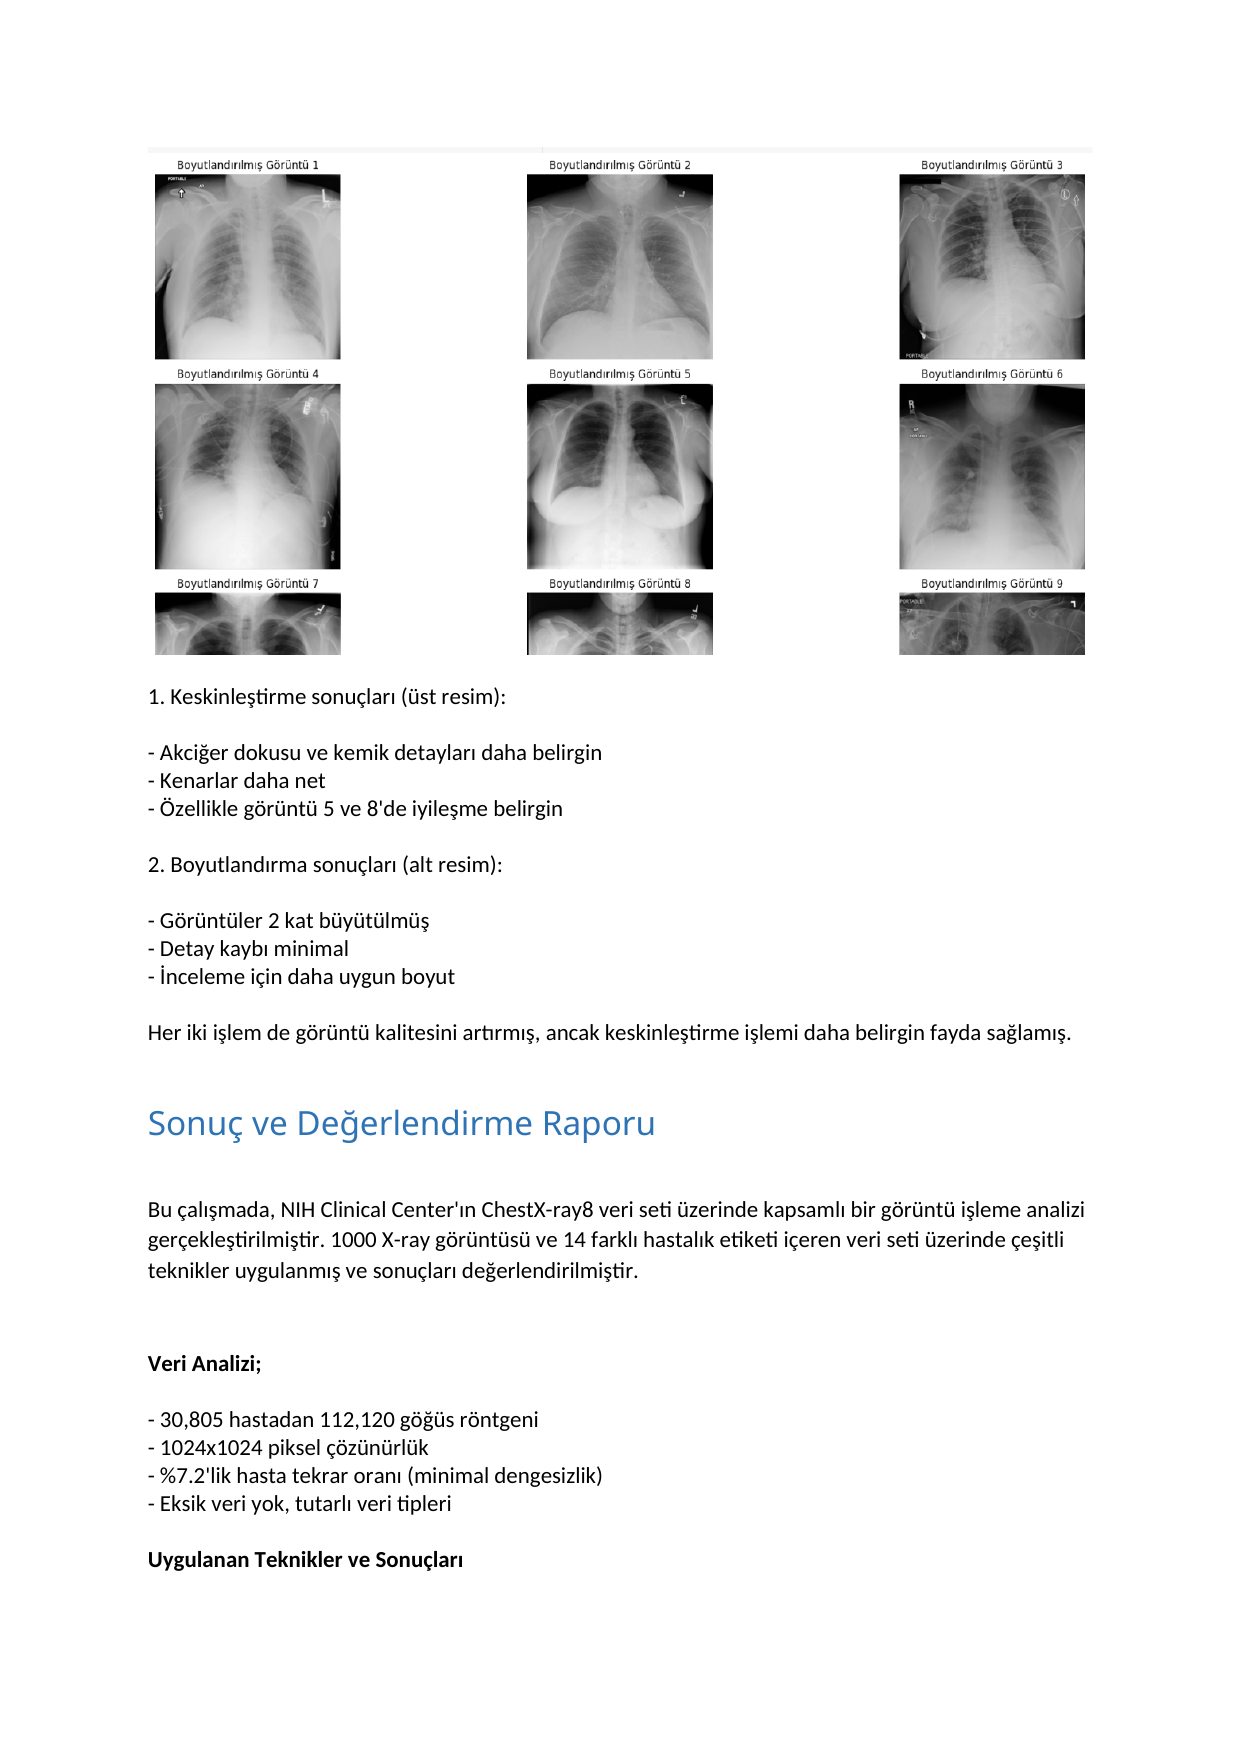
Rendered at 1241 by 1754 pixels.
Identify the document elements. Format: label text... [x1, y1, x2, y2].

picture [147, 147, 1093, 655]
text - Görüntüler 2 kat büyütülmüş [148, 906, 1093, 934]
text - Özellikle görüntü 5 ve 8'de iyileşme belirgin [148, 794, 1093, 822]
text - Akciğer dokusu ve kemik detayları daha belirgin [148, 738, 1093, 766]
text - 1024x1024 piksel çözünürlük [148, 1433, 1093, 1462]
text - İnceleme için daha uygun boyut [148, 962, 1093, 990]
text Bu çalışmada, NIH Clinical Center'ın ChestX-ray8 veri seti üzerinde kapsamlı bir görüntü işleme analizi gerçekleştirilmiştir. 1000 X-ray görüntüsü ve 14 farklı hastalık etiketi içeren veri seti üzerinde çeşitli teknikler uygulanmış ve sonuçları değerlendirilmiştir. [148, 1195, 1093, 1284]
text - 30,805 hastadan 112,120 göğüs röntgeni [148, 1406, 1093, 1433]
text Her iki işlem de görüntü kalitesini artırmış, ancak keskinleştirme işlemi daha belirgin fayda sağlamış. [148, 1018, 1093, 1046]
text - Eksik veri yok, tutarlı veri tipleri [148, 1489, 1093, 1518]
text Uygulanan Teknikler ve Sonuçları [148, 1546, 1093, 1574]
text - Detay kaybı minimal [148, 934, 1093, 962]
text 2. Boyutlandırma sonuçları (alt resim): [148, 850, 1093, 878]
text - Kenarlar daha net [148, 766, 1093, 794]
subtitle Sonuç ve Değerlendirme Raporu [148, 1099, 1093, 1145]
text 1. Keskinleştirme sonuçları (üst resim): [148, 682, 1093, 710]
text - %7.2'lik hasta tekrar oranı (minimal dengesizlik) [148, 1462, 1093, 1489]
text Veri Analizi; [148, 1349, 1093, 1377]
